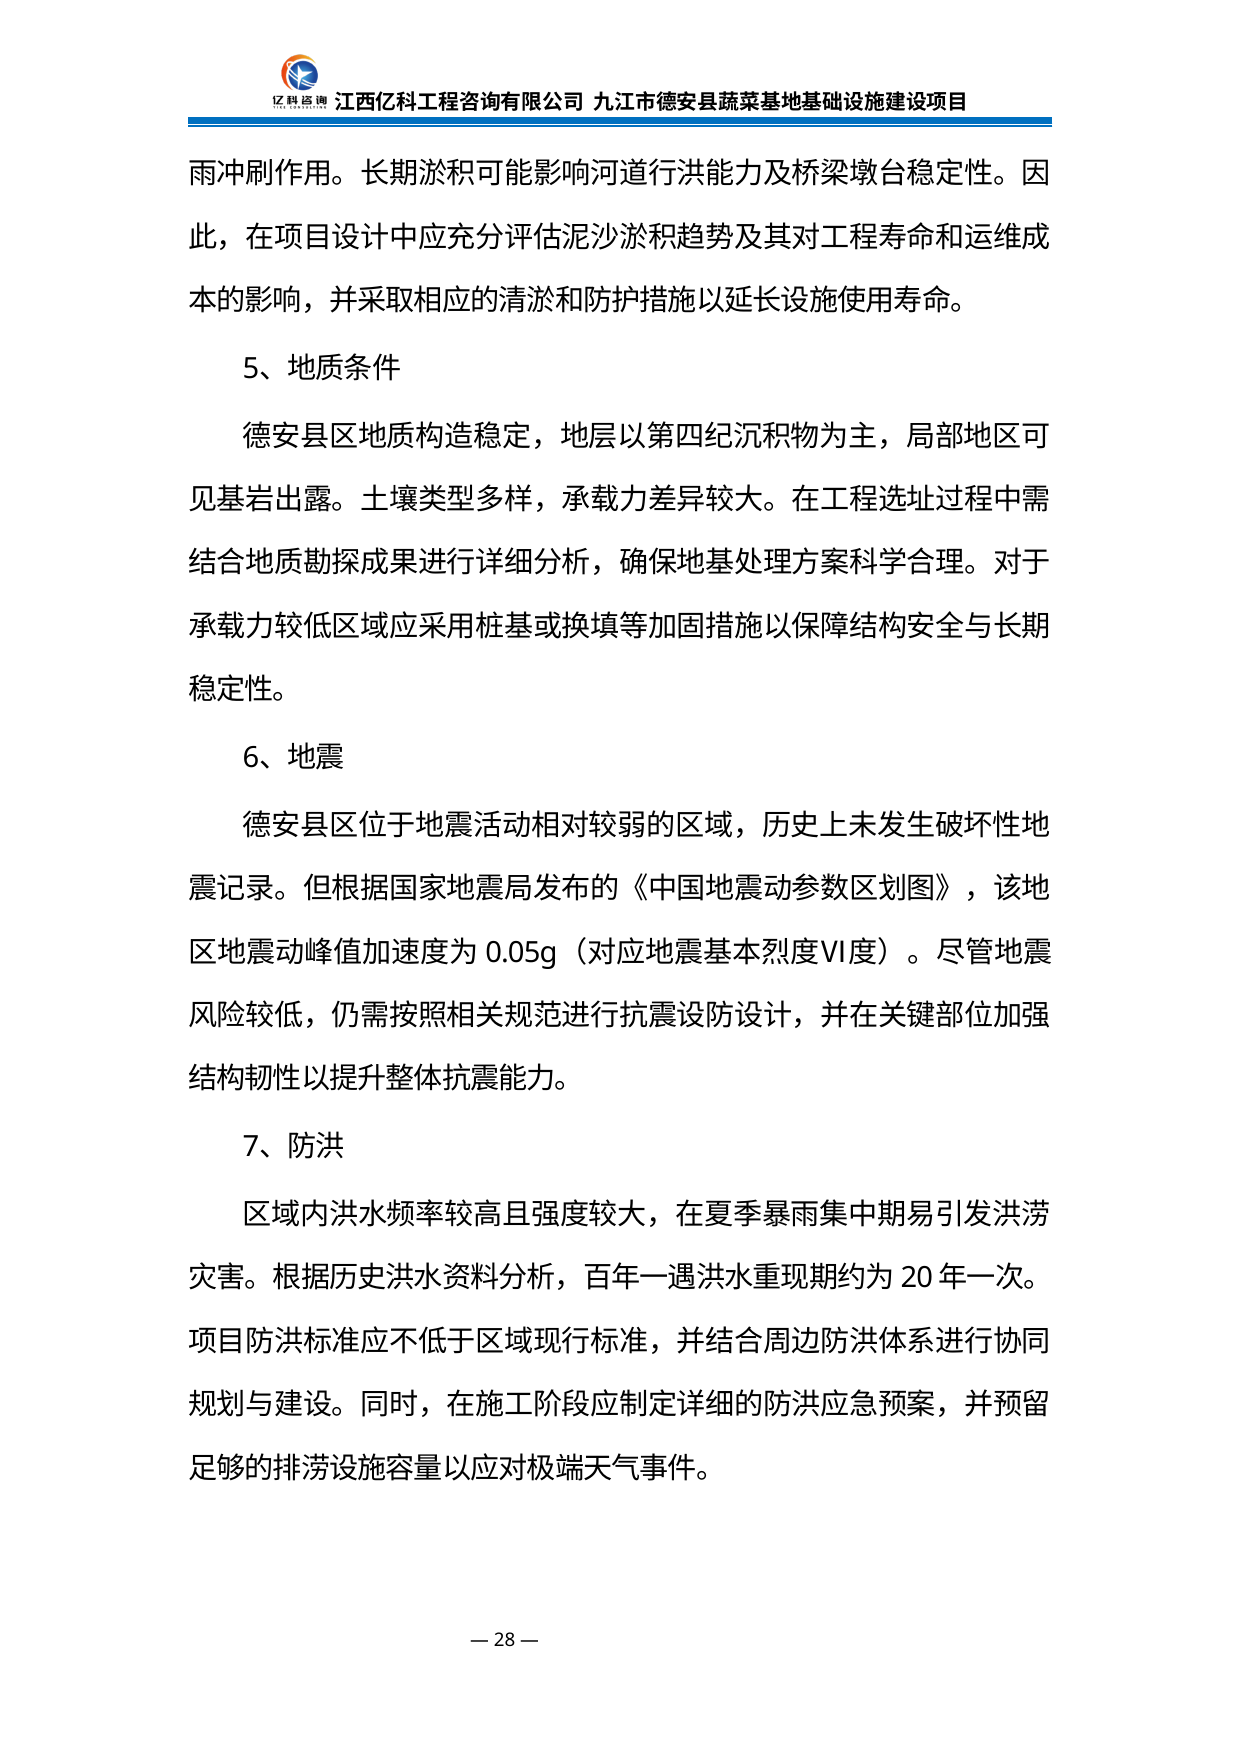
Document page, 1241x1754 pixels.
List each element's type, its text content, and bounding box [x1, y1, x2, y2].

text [188, 150, 1052, 319]
text 德安县区位于地震活动相对较弱的区域，历史上未发生破坏性地震记录。但根据国家地震局发布的《中国地震动参数区划图》，该地区地震动峰值加速度为0.05g（对应地震基本烈度Ⅵ度）。尽管地震风险较低，仍需按照相关规范进行抗震设防设计，并在关键部位加强结构韧性以提升整体抗震能力。 [188, 801, 1052, 1097]
text 7、防洪 [188, 1123, 1052, 1165]
picture [271, 53, 329, 110]
text 德安县区地质构造稳定，地层以第四纪沉积物为主，局部地区可见基岩出露。土壤类型多样，承载力差异较大。在工程选址过程中需结合地质勘探成果进行详细分析，确保地基处理方案科学合理。对于承载力较低区域应采用桩基或换填等加固措施以保障结构安全与长期稳定性。 [188, 412, 1052, 708]
text 区域内洪水频率较高且强度较大，在夏季暴雨集中期易引发洪涝灾害。根据历史洪水资料分析，百年一遇洪水重现期约为20年一次。项目防洪标准应不低于区域现行标准，并结合周边防洪体系进行协同规划与建设。同时，在施工阶段应制定详细的防洪应急预案，并预留足够的排涝设施容量以应对极端天气事件。 [188, 1190, 1052, 1487]
text 5、地质条件 [188, 344, 1052, 387]
text 6、地震 [188, 733, 1052, 776]
